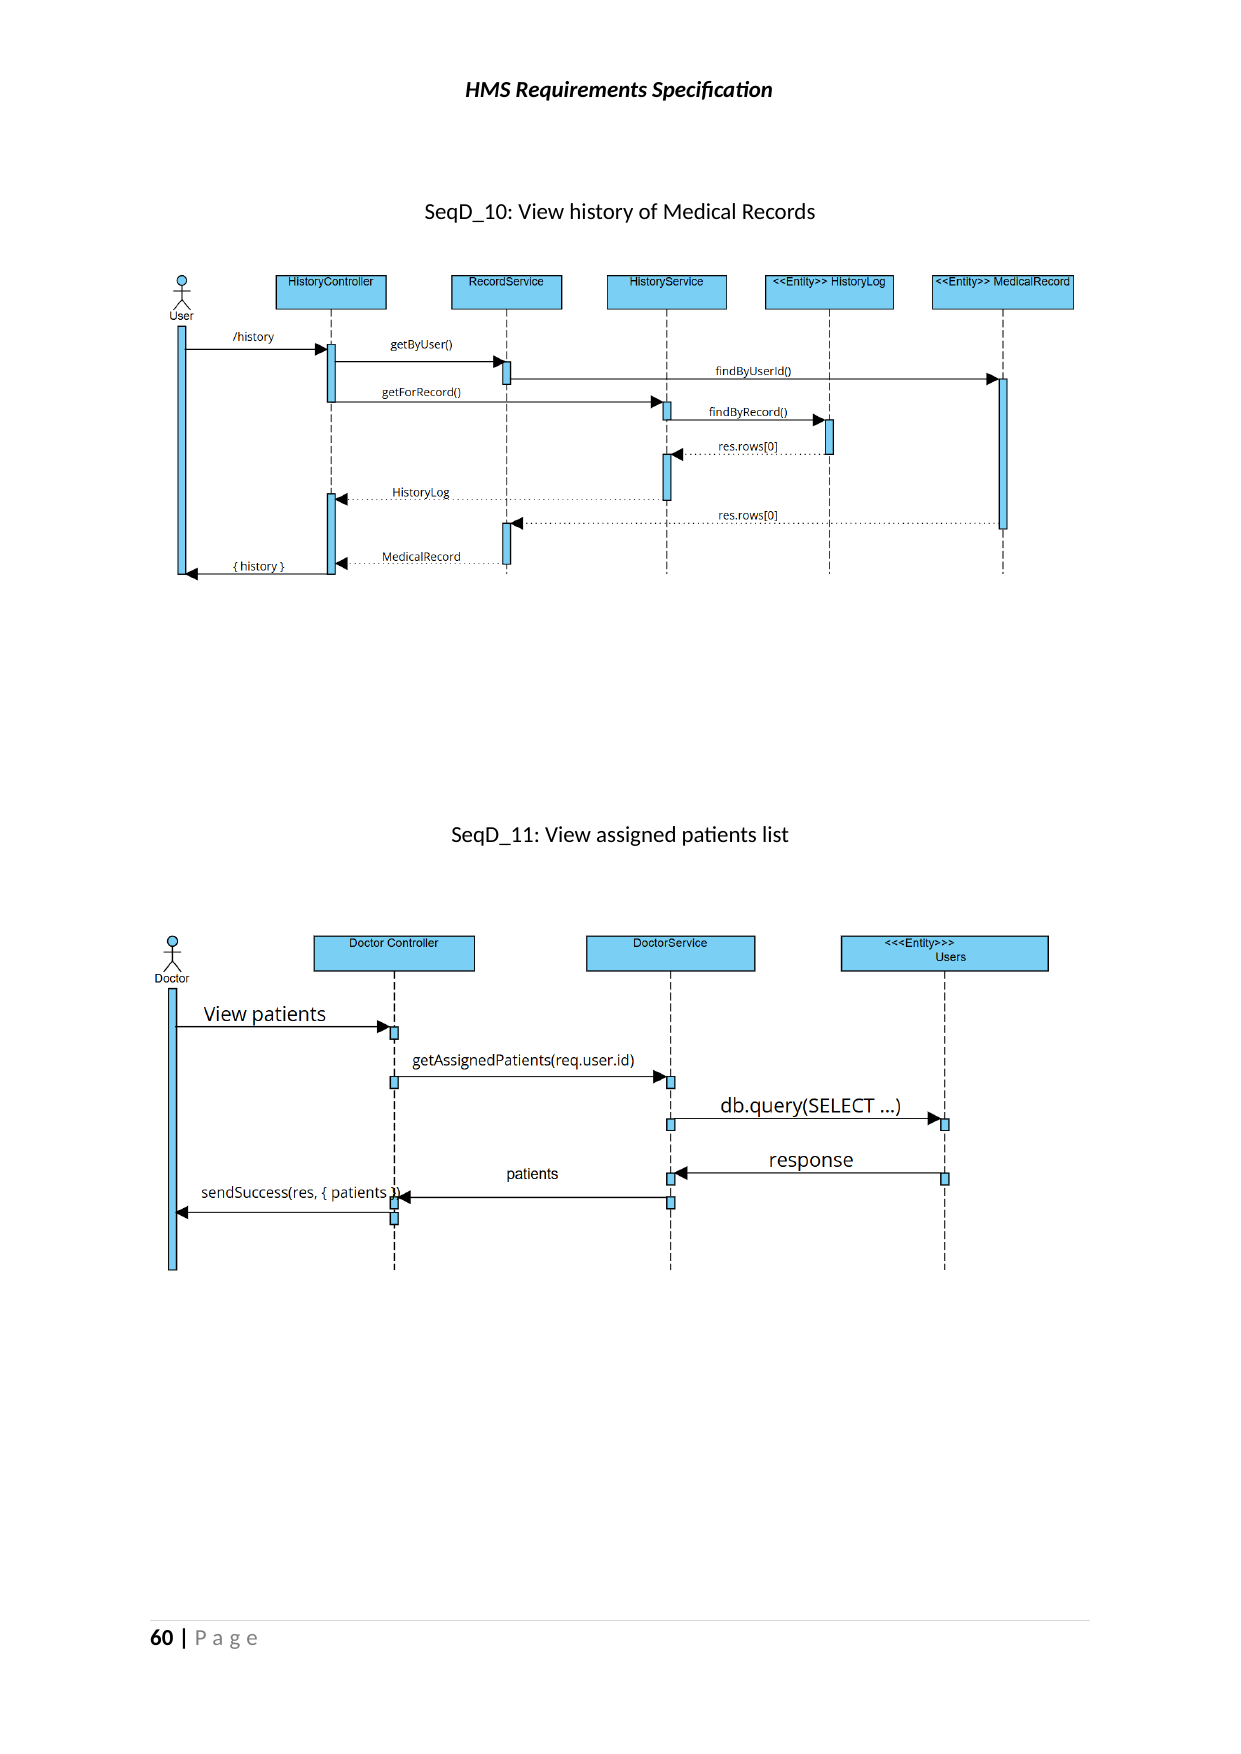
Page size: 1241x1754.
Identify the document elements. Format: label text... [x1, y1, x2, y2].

picture [150, 243, 1091, 614]
text SeqD_10: View history of Medical Records [150, 197, 1090, 225]
picture [150, 913, 1091, 1289]
text SeqD_11: View assigned patients list [150, 820, 1090, 848]
